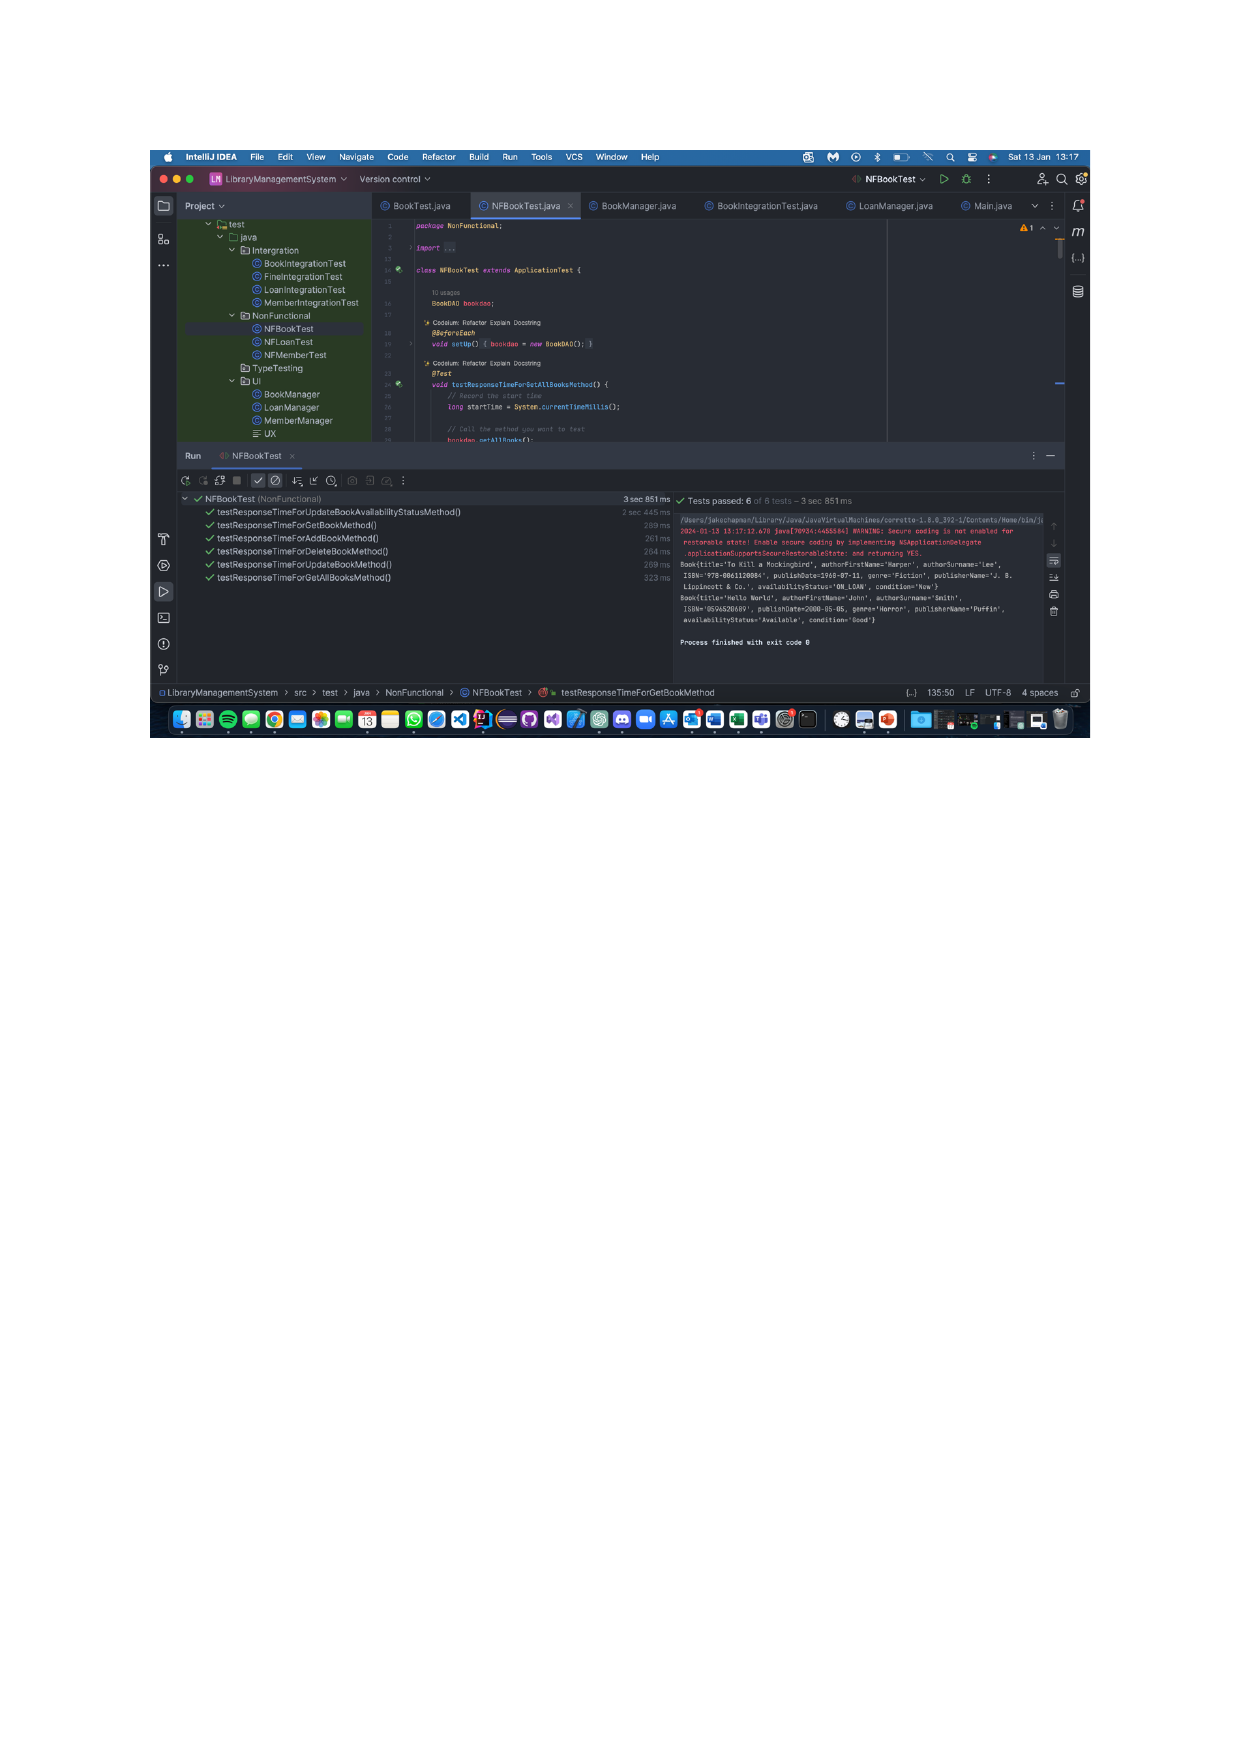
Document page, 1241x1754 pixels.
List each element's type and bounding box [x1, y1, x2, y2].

picture [150, 150, 1091, 738]
